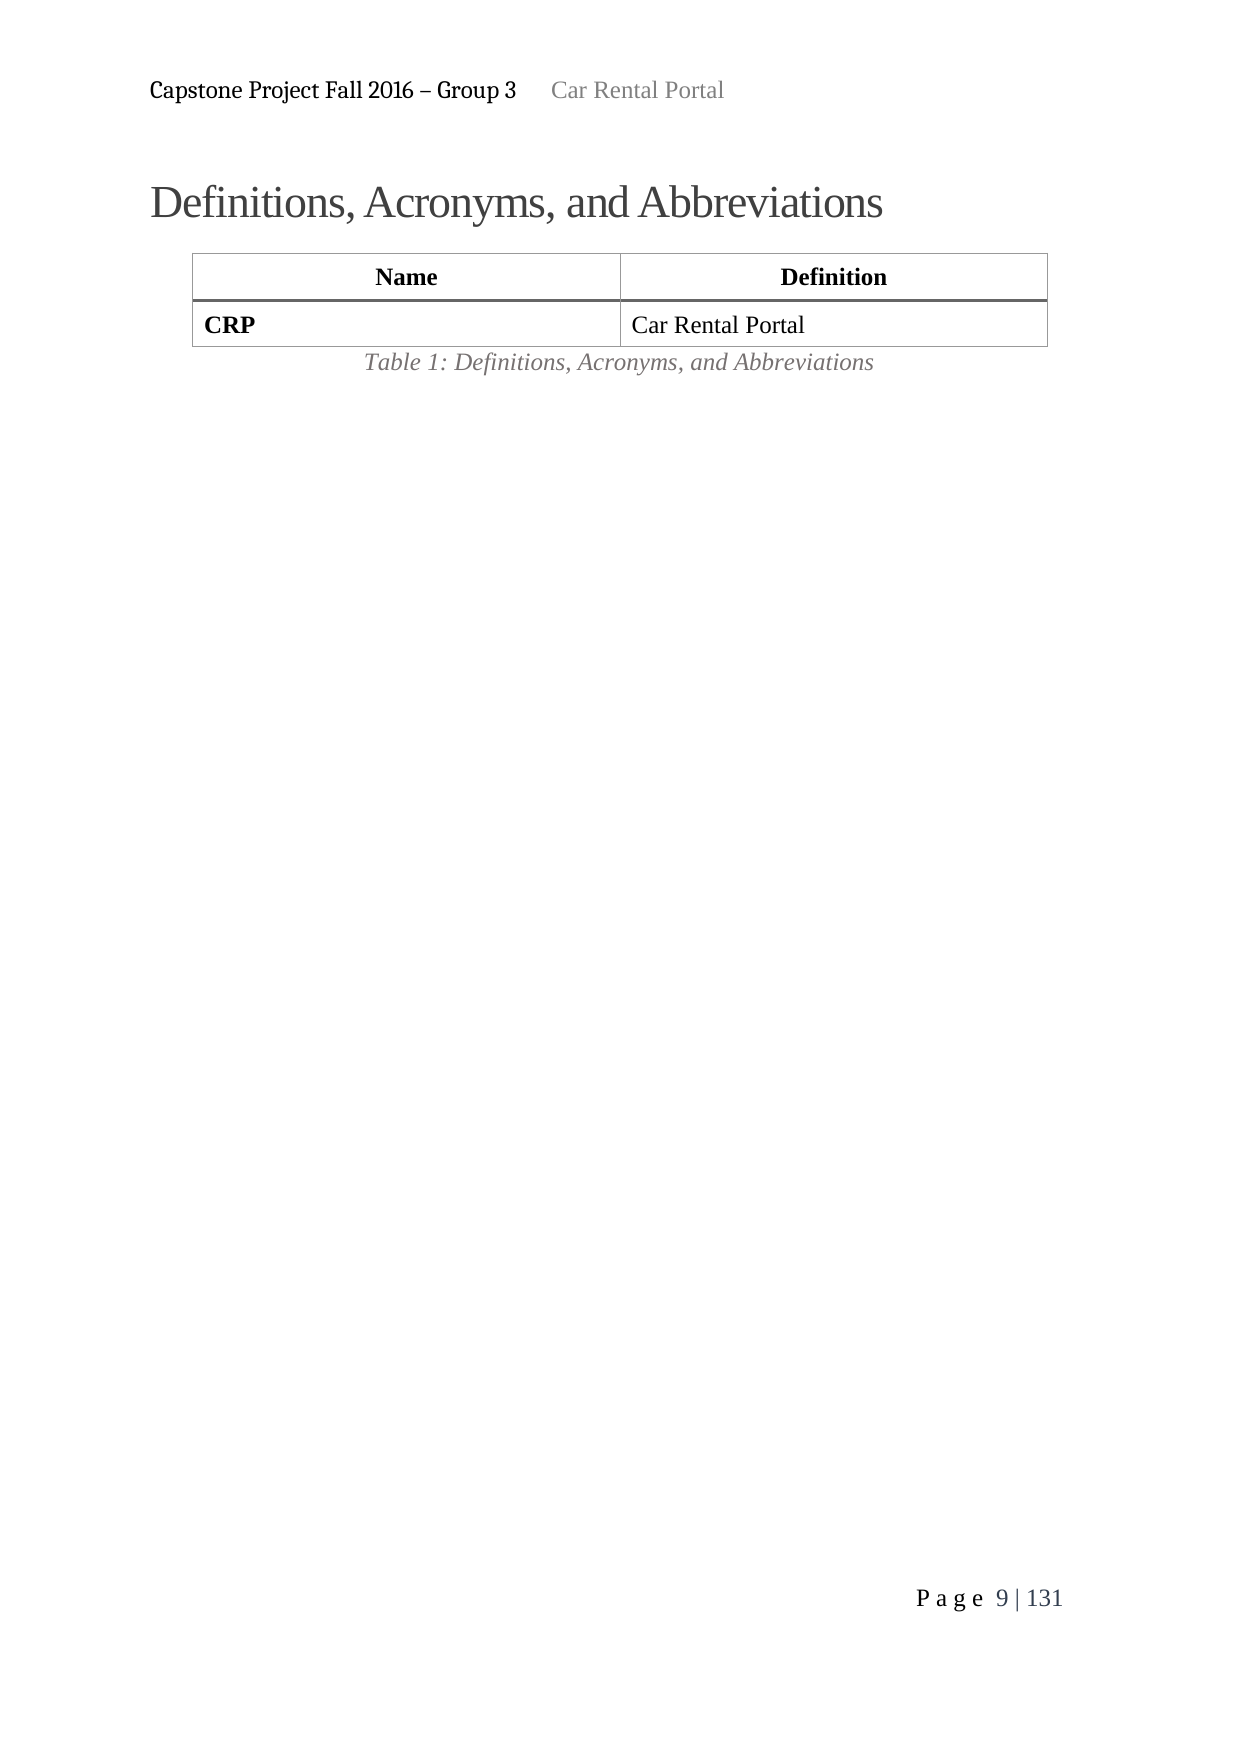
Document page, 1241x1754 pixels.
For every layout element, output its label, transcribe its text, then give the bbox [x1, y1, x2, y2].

title Definitions, Acronyms, and Abbreviations [150, 175, 1090, 228]
table_cell CRP [193, 302, 620, 346]
table_cell Car Rental Portal [621, 302, 1047, 346]
table_header Name [193, 254, 620, 299]
text Table 1: Definitions, Acronyms, and Abbreviations [150, 347, 1090, 376]
table_header Definition [621, 254, 1047, 299]
